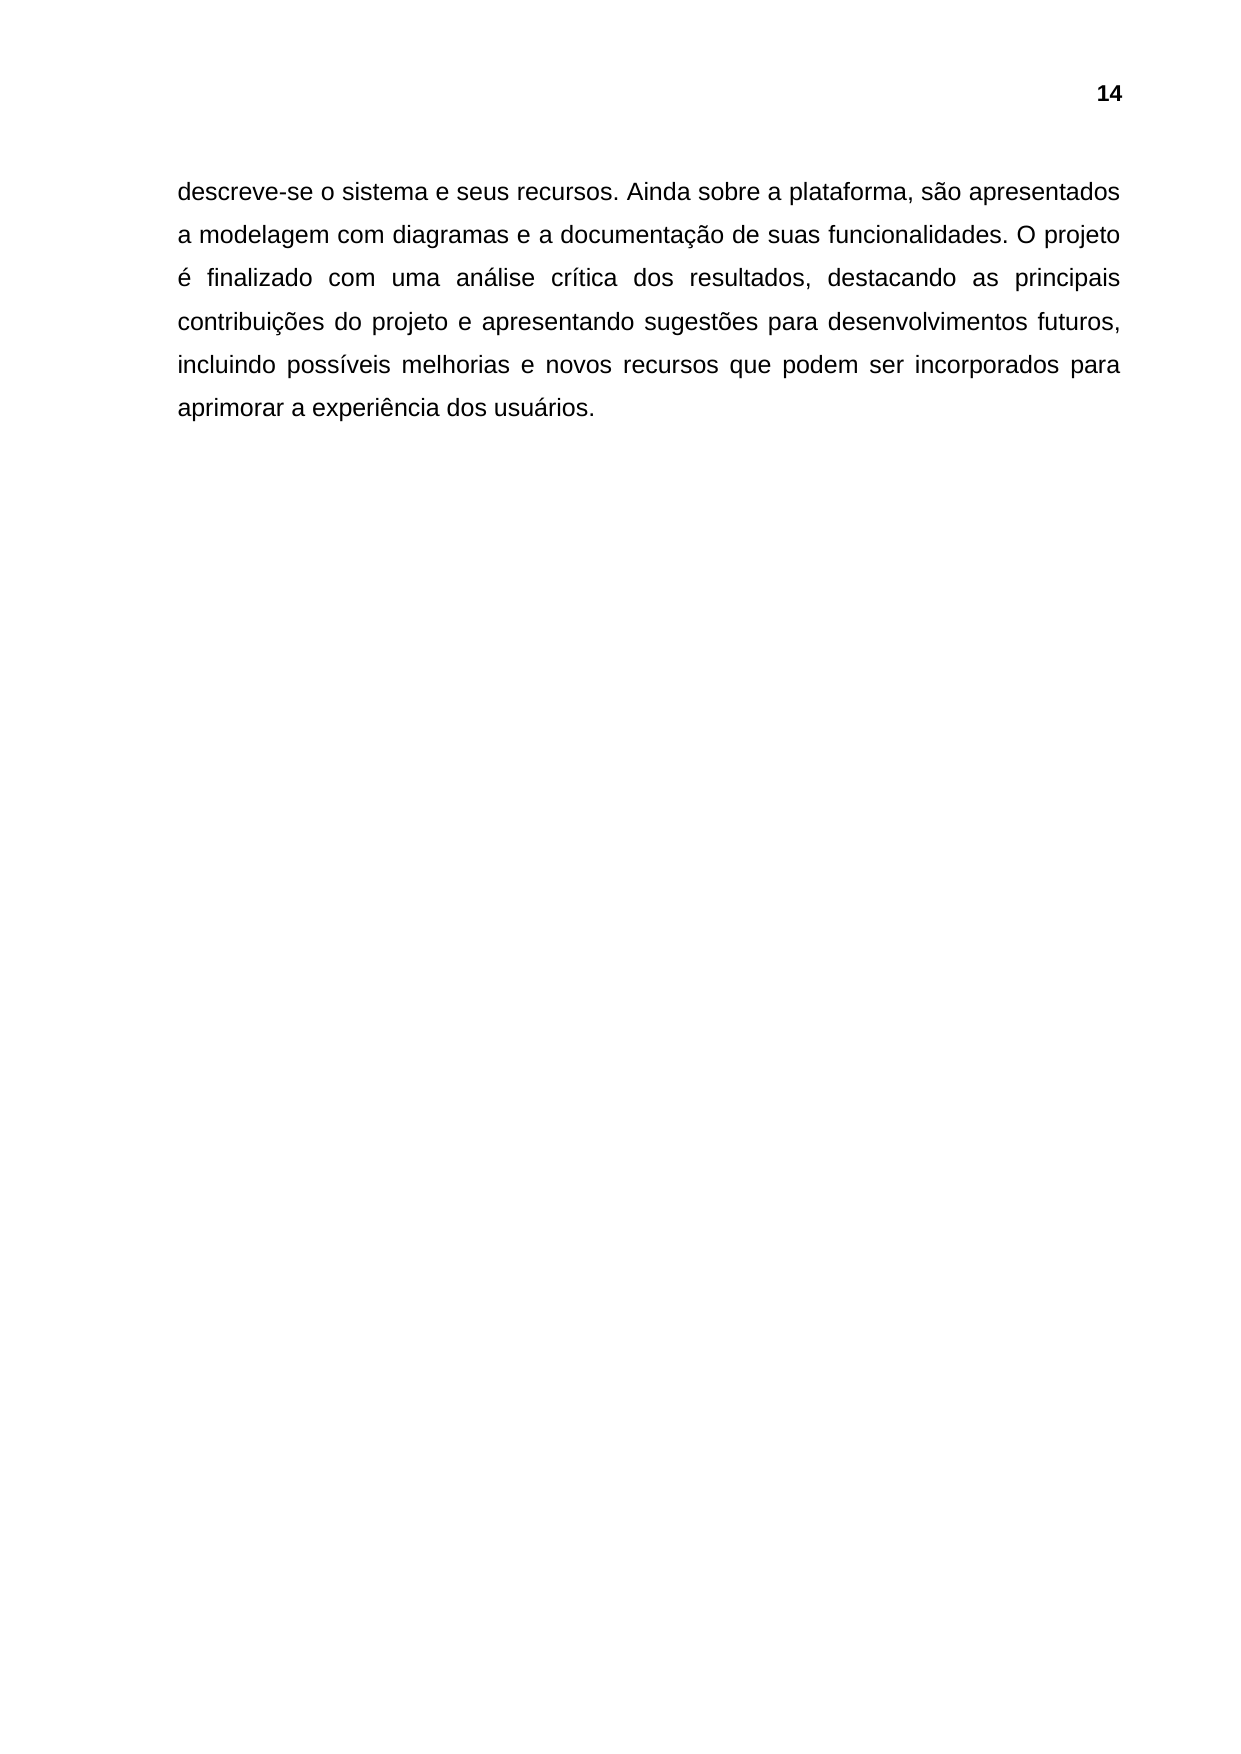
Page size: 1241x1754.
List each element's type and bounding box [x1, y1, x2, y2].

text [177, 177, 1122, 422]
